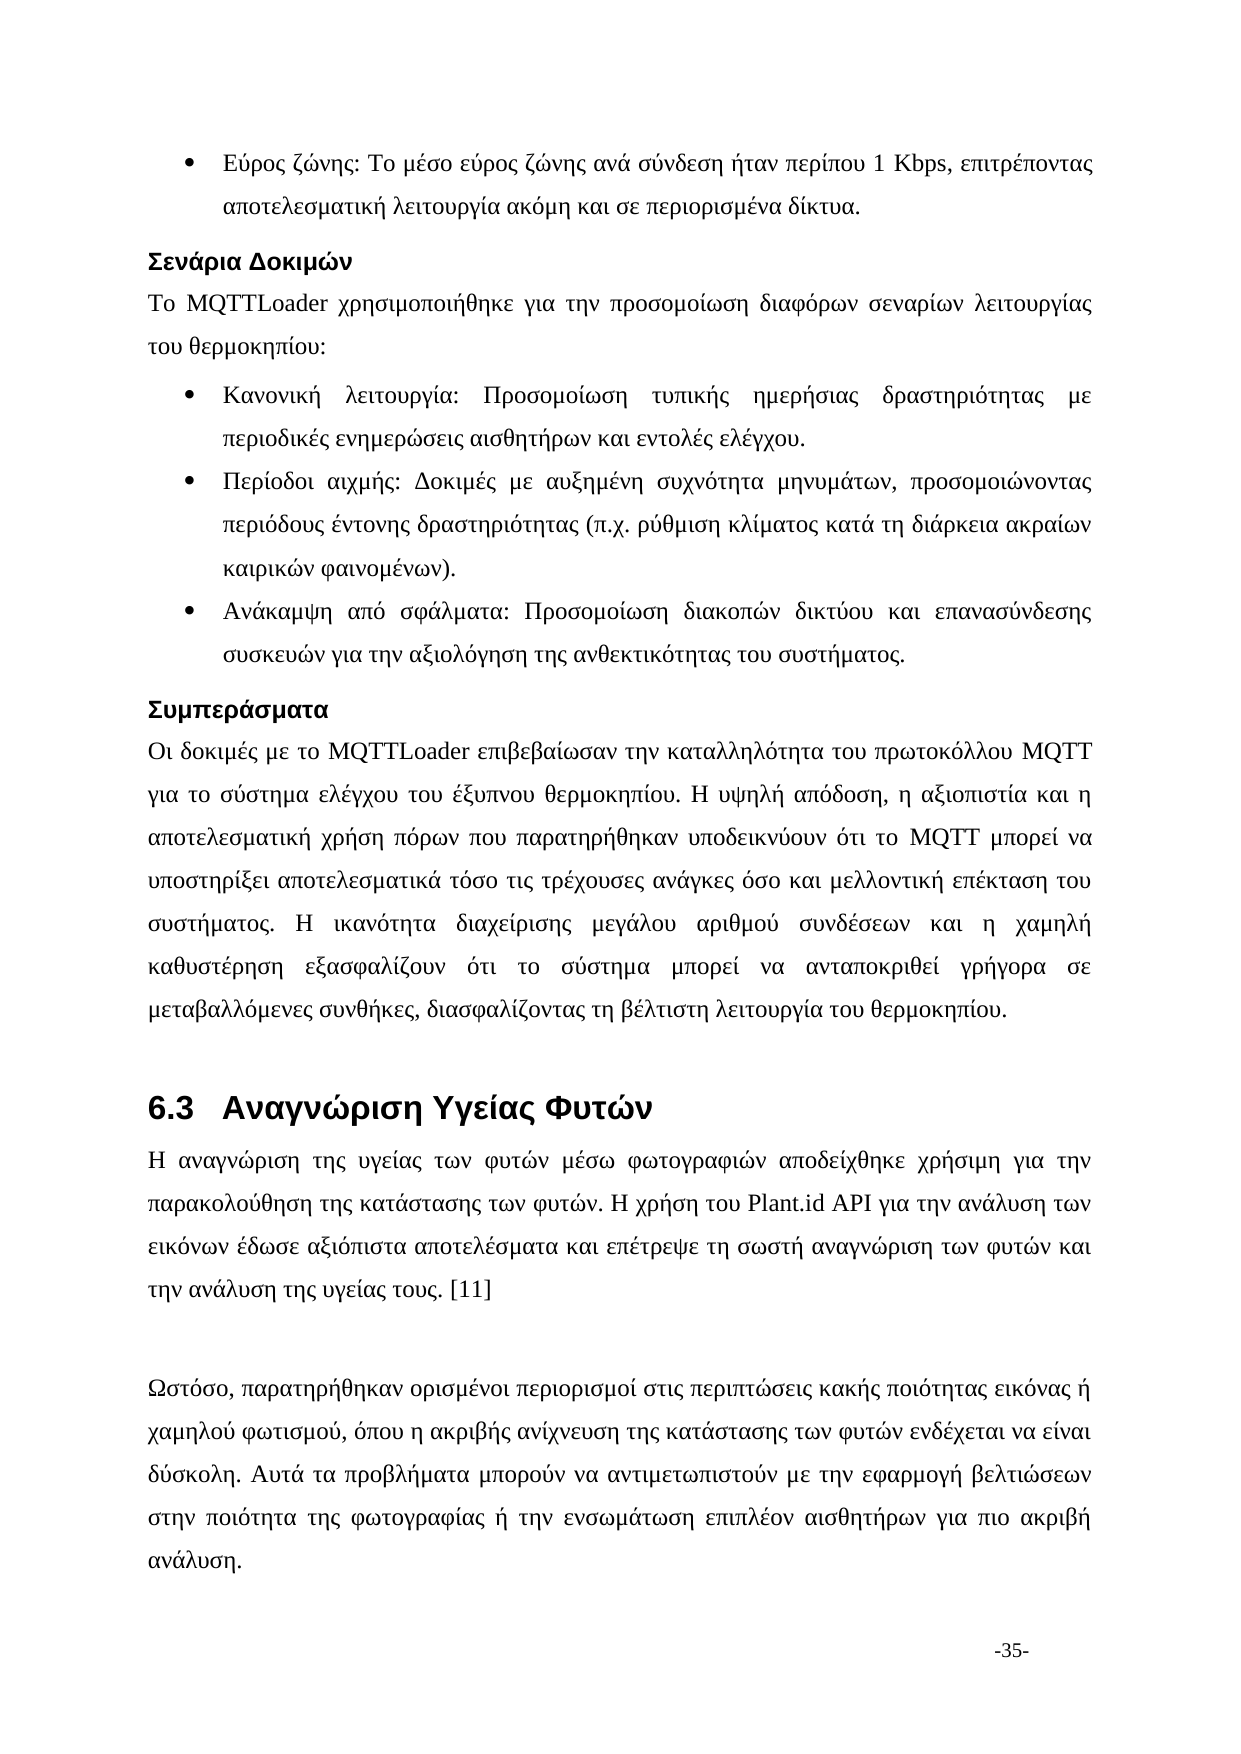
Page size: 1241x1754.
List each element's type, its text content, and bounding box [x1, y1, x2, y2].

subtitle Σενάρια Δοκιμών [148, 246, 1092, 275]
text Το MQTTLoader χρησιμοποιήθηκε για την προσομοίωση διαφόρων σεναρίων λειτουργίας του θερμοκηπίου: [148, 288, 1092, 359]
text Ωστόσο, παρατηρήθηκαν ορισμένοι περιορισμοί στις περιπτώσεις κακής ποιότητας εικόνας ή χαμηλού φωτισμού, όπου η ακριβής ανίχνευση της κατάστασης των φυτών ενδέχεται να είναι δύσκολη. Αυτά τα προβλήματα μπορούν να αντιμετωπιστούν με την εφαρμογή βελτιώσεων στην ποιότητα της φωτογραφίας ή την ενσωμάτωση επιπλέον αισθητήρων για πιο ακριβή ανάλυση. [148, 1373, 1092, 1574]
list Εύρος ζώνης: Το μέσο εύρος ζώνης ανά σύνδεση ήταν περίπου 1 Kbps, επιτρέποντας αποτελεσματική λειτουργία ακόμη και σε περιορισμένα δίκτυα. [185, 148, 1092, 219]
list Περίοδοι αιχμής: Δοκιμές με αυξημένη συχνότητα μηνυμάτων, προσομοιώνοντας περιόδους έντονης δραστηριότητας (π.χ. ρύθμιση κλίματος κατά τη διάρκεια ακραίων καιρικών φαινομένων). [185, 466, 1092, 581]
text Οι δοκιμές με το MQTTLoader επιβεβαίωσαν την καταλληλότητα του πρωτοκόλλου MQTT για το σύστημα ελέγχου του έξυπνου θερμοκηπίου. Η υψηλή απόδοση, η αξιοπιστία και η αποτελεσματική χρήση πόρων που παρατηρήθηκαν υποδεικνύουν ότι το MQTT μπορεί να υποστηρίξει αποτελεσματικά τόσο τις τρέχουσες ανάγκες όσο και μελλοντική επέκταση του συστήματος. Η ικανότητα διαχείρισης μεγάλου αριθμού συνδέσεων και η χαμηλή καθυστέρηση εξασφαλίζουν ότι το σύστημα μπορεί να ανταποκριθεί γρήγορα σε μεταβαλλόμενες συνθήκες, διασφαλίζοντας τη βέλτιστη λειτουργία του θερμοκηπίου. [148, 736, 1092, 1023]
subtitle Αναγνώριση Υγείας Φυτών [148, 1088, 1092, 1126]
subtitle Συμπεράσματα [148, 694, 1092, 723]
list Ανάκαμψη από σφάλματα: Προσομοίωση διακοπών δικτύου και επανασύνδεσης συσκευών για την αξιολόγηση της ανθεκτικότητας του συστήματος. [185, 596, 1092, 668]
text Η αναγνώριση της υγείας των φυτών μέσω φωτογραφιών αποδείχθηκε χρήσιμη για την παρακολούθηση της κατάστασης των φυτών. Η χρήση του Plant.id API για την ανάλυση των εικόνων έδωσε αξιόπιστα αποτελέσματα και επέτρεψε τη σωστή αναγνώριση των φυτών και την ανάλυση της υγείας τους. [148, 1145, 1092, 1303]
list Κανονική λειτουργία: Προσομοίωση τυπικής ημερήσιας δραστηριότητας με περιοδικές ενημερώσεις αισθητήρων και εντολές ελέγχου. [185, 380, 1092, 452]
